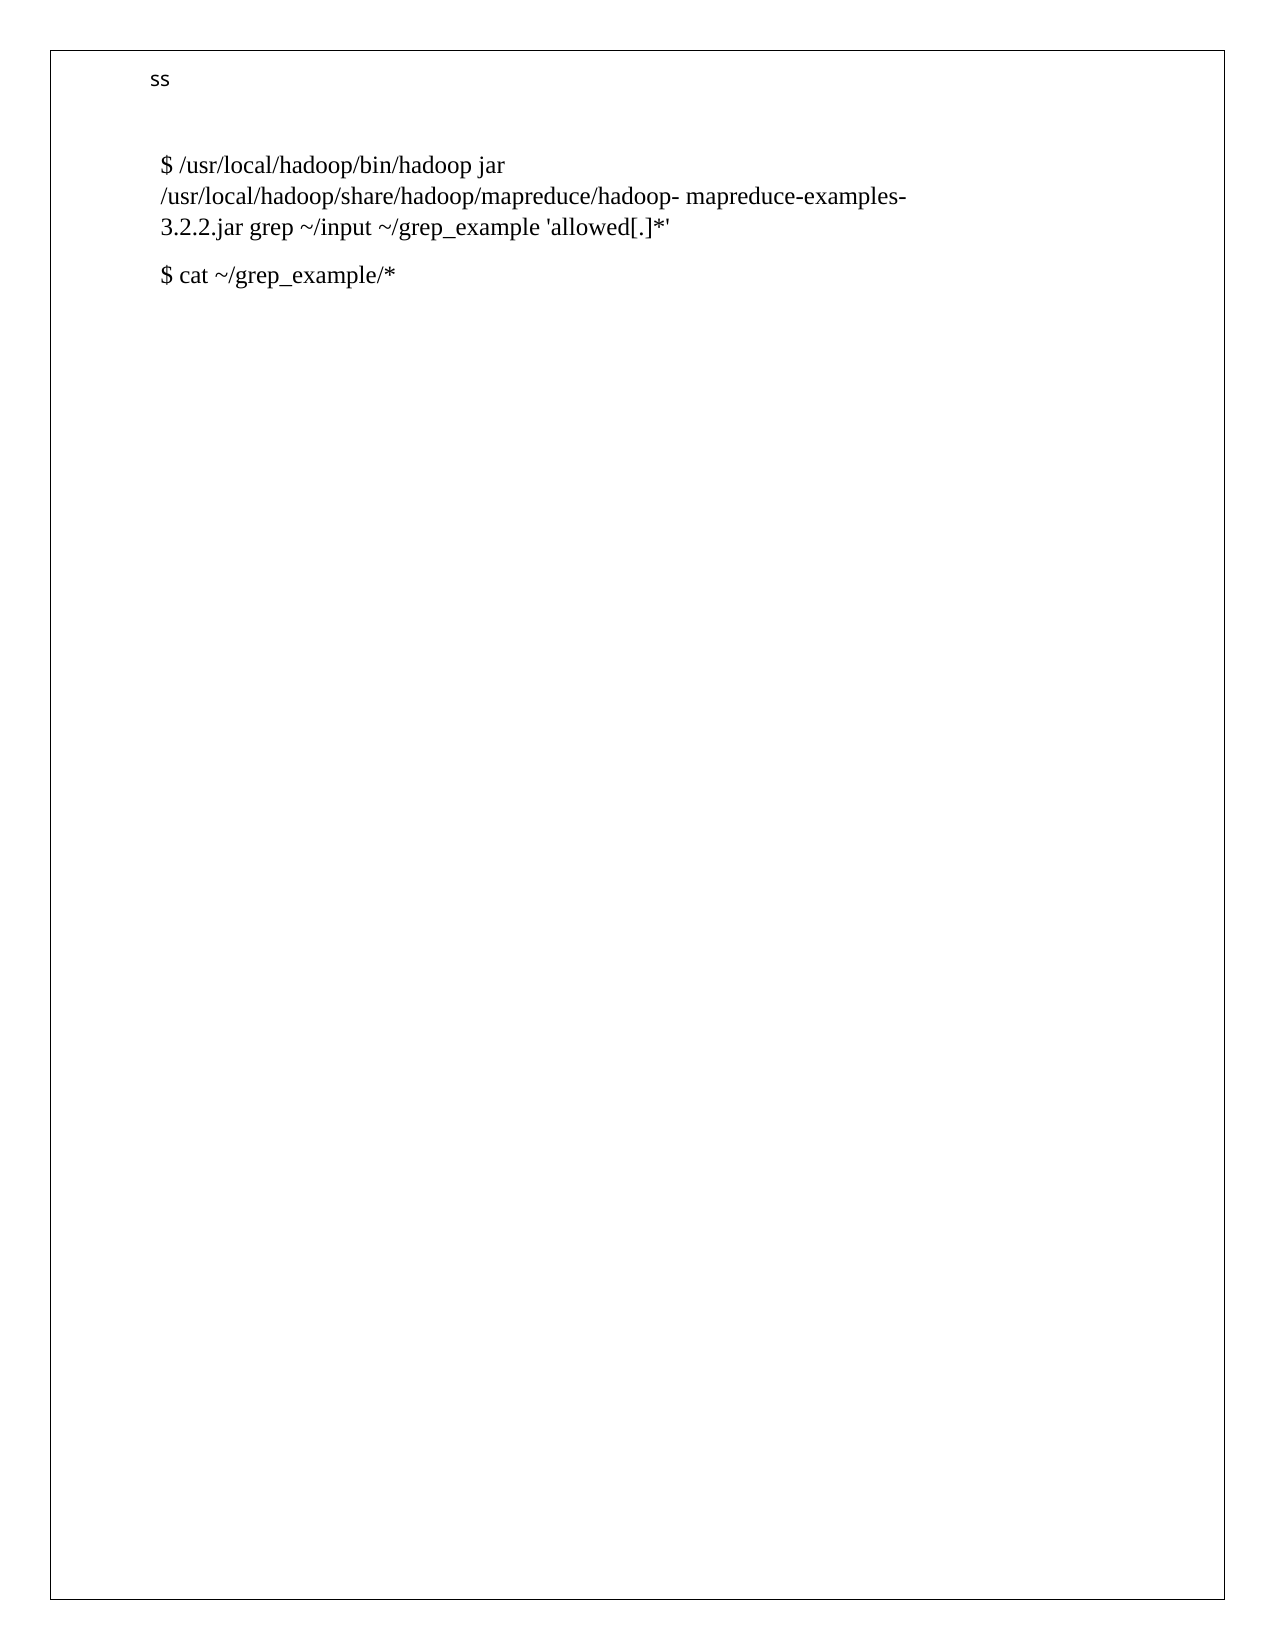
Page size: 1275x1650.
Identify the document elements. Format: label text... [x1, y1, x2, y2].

text $ cat ~/grep_example/* [160, 260, 1125, 288]
text $ /usr/local/hadoop/bin/hadoop jar /usr/local/hadoop/share/hadoop/mapreduce/hadoop- mapreduce-examples-3.2.2.jar grep ~/input ~/grep_example 'allowed[.]*' [160, 150, 988, 241]
